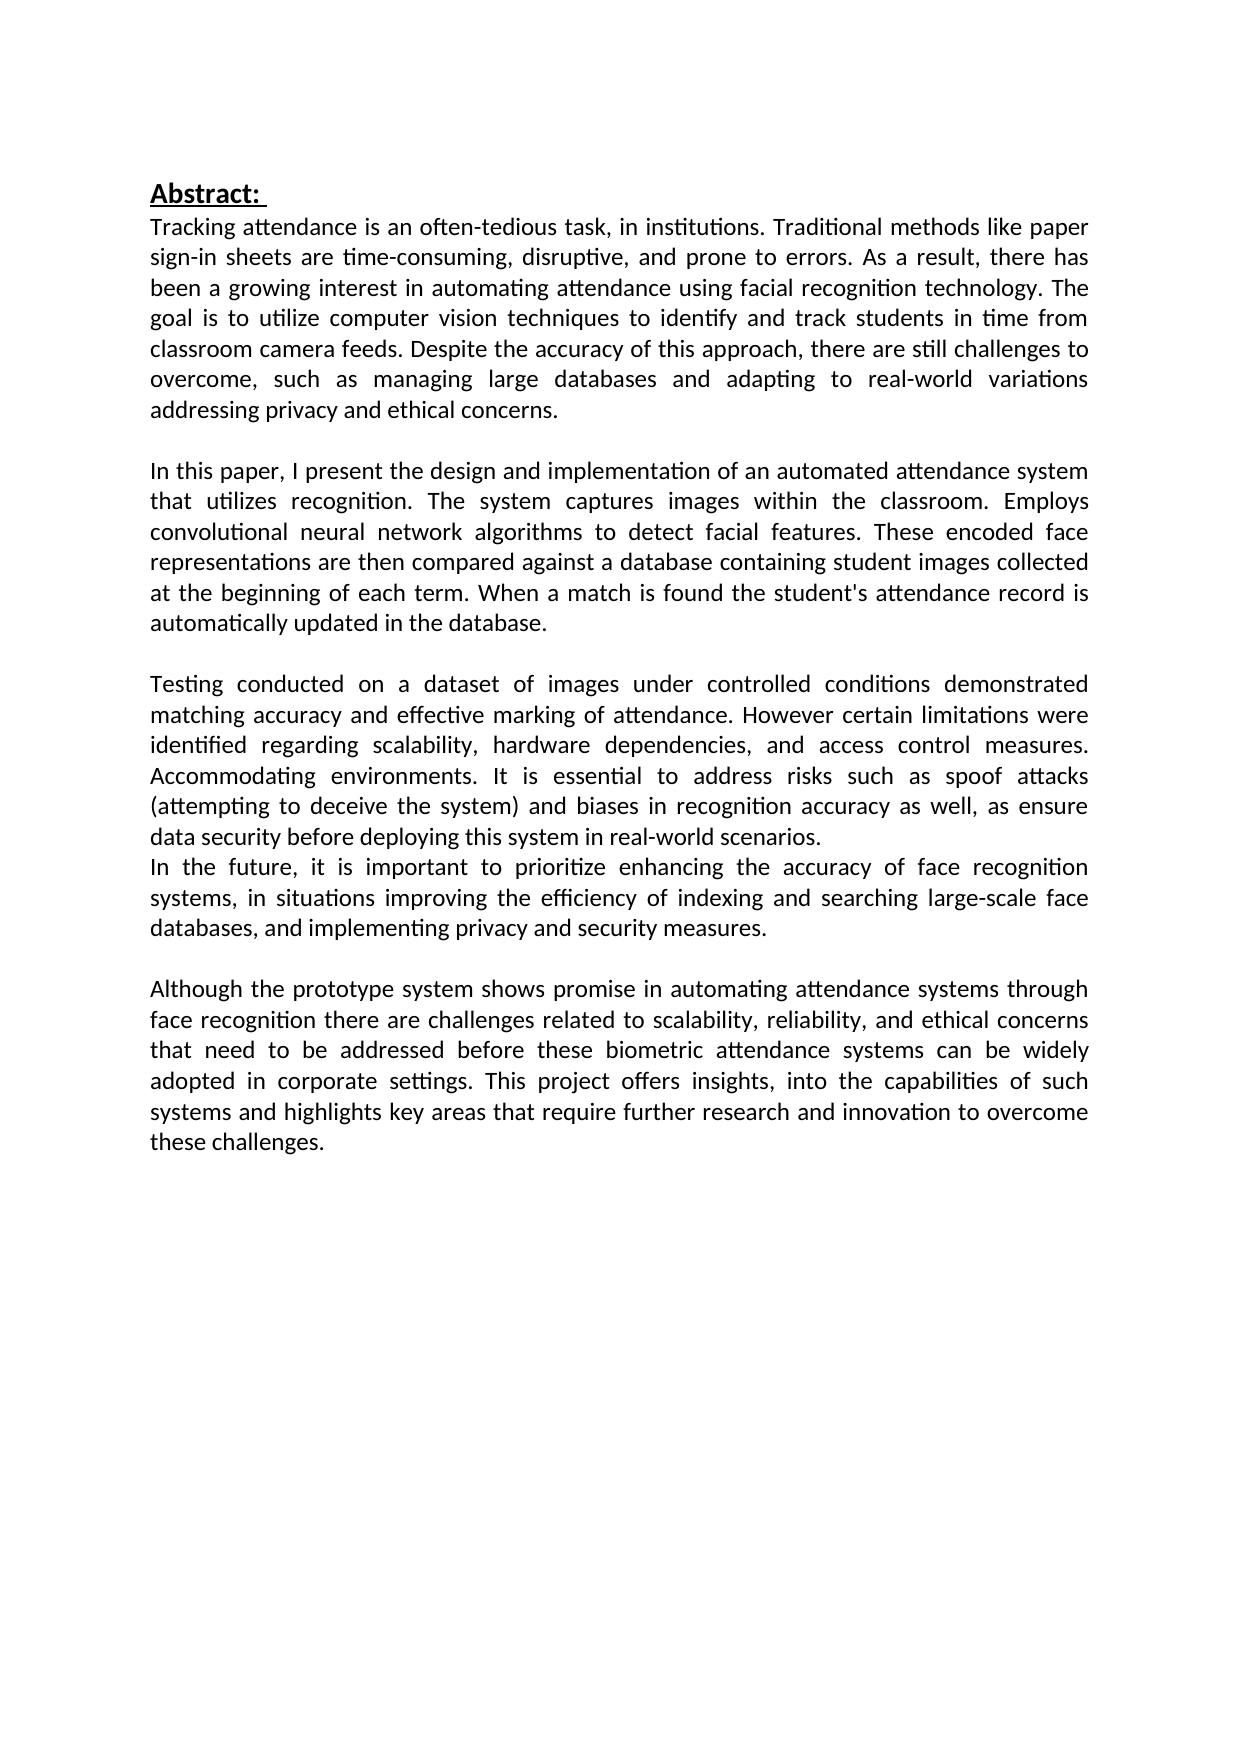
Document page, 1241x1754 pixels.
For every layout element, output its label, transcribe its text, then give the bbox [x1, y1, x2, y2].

text In this paper, I present the design and implementation of an automated attendance system that utilizes recognition. The system captures images within the classroom. Employs convolutional neural network algorithms to detect facial features. These encoded face representations are then compared against a database containing student images collected at the beginning of each term. When a match is found the student's attendance record is automatically updated in the database. [150, 455, 1090, 638]
subtitle Abstract: [150, 175, 1090, 211]
text Testing conducted on a dataset of images under controlled conditions demonstrated matching accuracy and effective marking of attendance. However certain limitations were identified regarding scalability, hardware dependencies, and access control measures. Accommodating environments. It is essential to address risks such as spoof attacks (attempting to deceive the system) and biases in recognition accuracy as well, as ensure data security before deploying this system in real-world scenarios. [150, 668, 1090, 852]
text Tracking attendance is an often-tedious task, in institutions. Traditional methods like paper sign-in sheets are time-consuming, disruptive, and prone to errors. As a result, there has been a growing interest in automating attendance using facial recognition technology. The goal is to utilize computer vision techniques to identify and track students in time from classroom camera feeds. Despite the accuracy of this approach, there are still challenges to overcome, such as managing large databases and adapting to real-world variations addressing privacy and ethical concerns. [150, 211, 1090, 424]
text In the future, it is important to prioritize enhancing the accuracy of face recognition systems, in situations improving the efficiency of indexing and searching large-scale face databases, and implementing privacy and security measures. [150, 852, 1090, 943]
text Although the prototype system shows promise in automating attendance systems through face recognition there are challenges related to scalability, reliability, and ethical concerns that need to be addressed before these biometric attendance systems can be widely adopted in corporate settings. This project offers insights, into the capabilities of such systems and highlights key areas that require further research and innovation to overcome these challenges. [150, 974, 1090, 1157]
